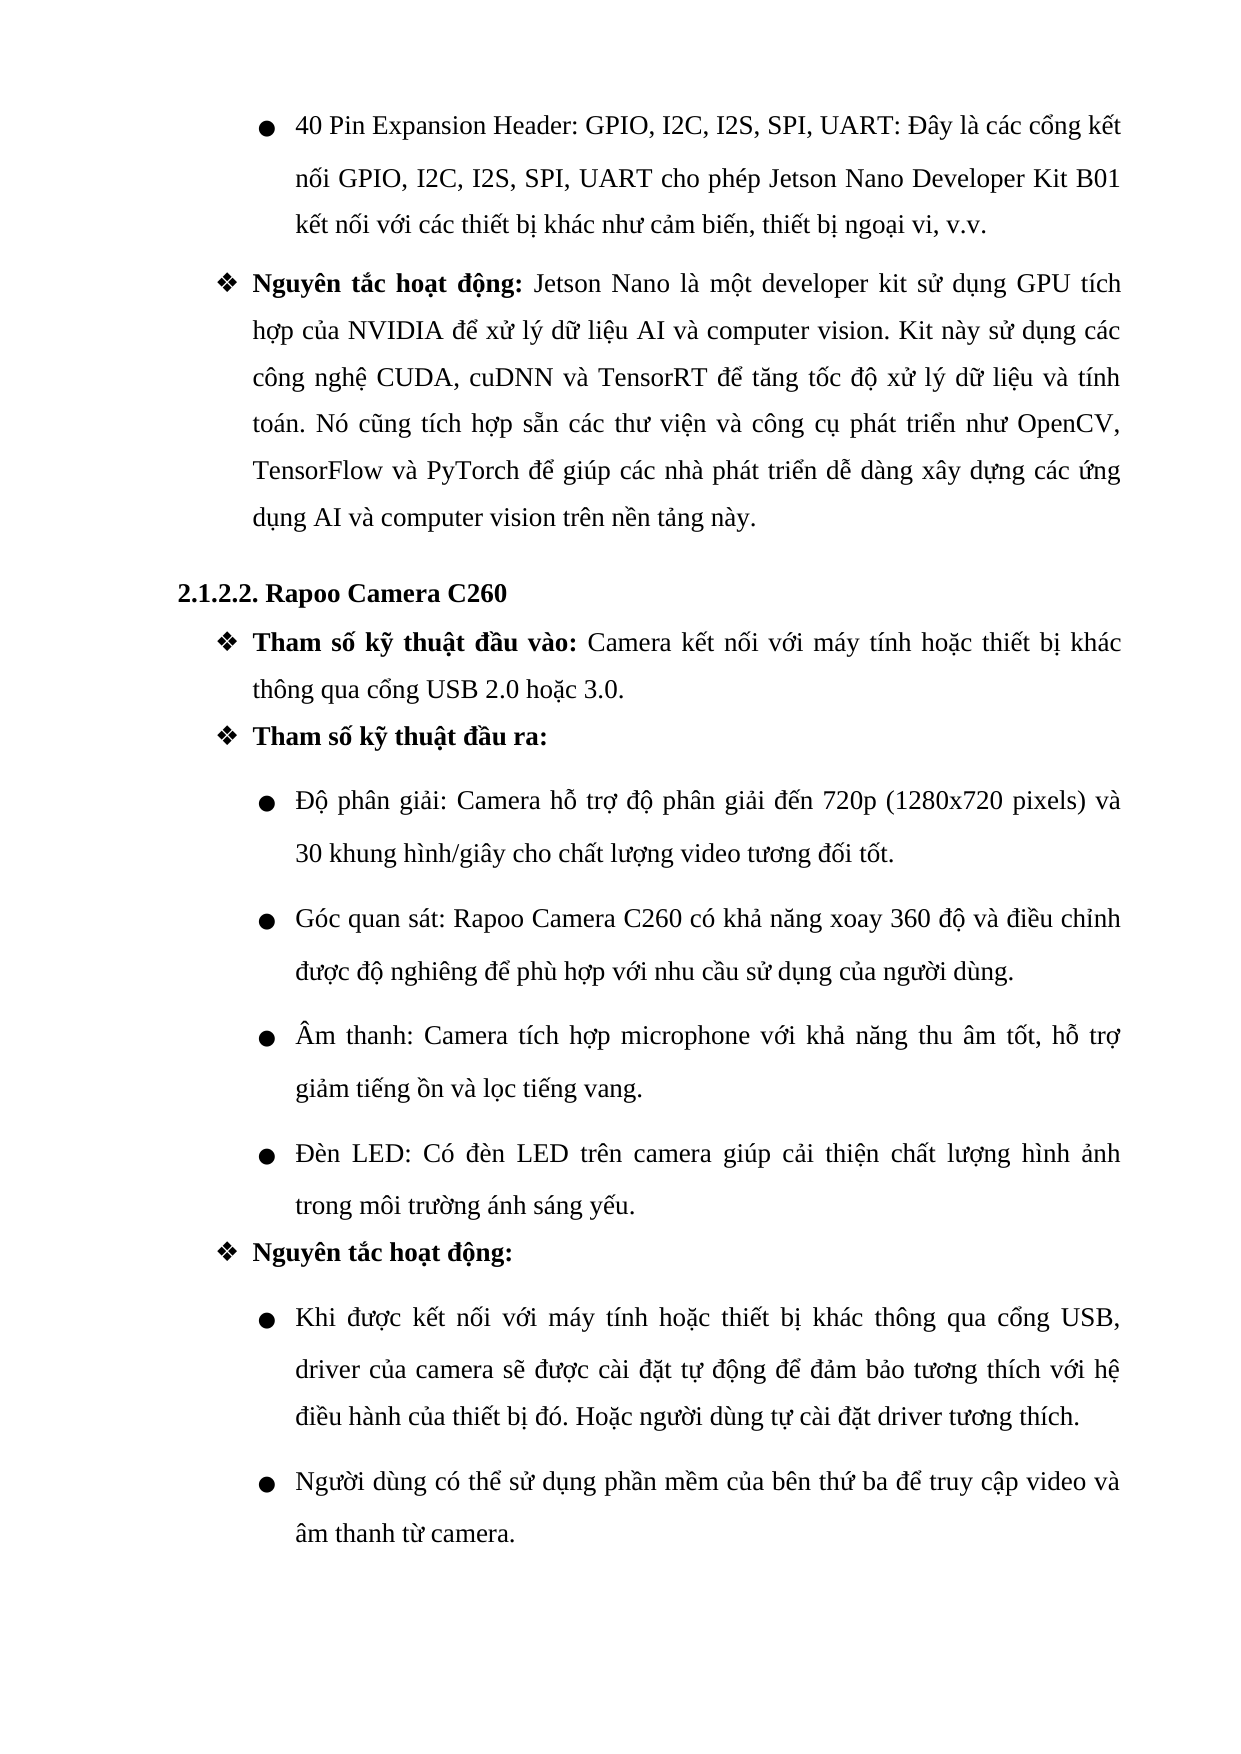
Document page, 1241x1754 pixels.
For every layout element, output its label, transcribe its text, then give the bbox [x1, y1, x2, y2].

list Nguyên tắc hoạt động: Jetson Nano là một developer kit sử dụng GPU tích hợp của NVIDIA để xử lý dữ liệu AI và computer vision. Kit này sử dụng các công nghệ CUDA, cuDNN và TensorRT để tăng tốc độ xử lý dữ liệu và tính toán. Nó cũng tích hợp sẵn các thư viện và công cụ phát triển như OpenCV, TensorFlow và PyTorch để giúp các nhà phát triển dễ dàng xây dựng các ứng dụng AI và computer vision trên nền tảng này. [215, 267, 1122, 532]
list Nguyên tắc hoạt động: [215, 1236, 1122, 1267]
list Độ phân giải: Camera hỗ trợ độ phân giải đến 720p (1280x720 pixels) và 30 khung hình/giây cho chất lượng video tương đối tốt. [258, 779, 1122, 868]
subtitle 2.1.2.2. Rapoo Camera C260 [177, 577, 1122, 608]
list 40 Pin Expansion Header: GPIO, I2C, I2S, SPI, UART: Đây là các cổng kết nối GPIO, I2C, I2S, SPI, UART cho phép Jetson Nano Developer Kit B01 kết nối với các thiết bị khác như cảm biến, thiết bị ngoại vi, v.v. [258, 103, 1122, 239]
list Tham số kỹ thuật đầu ra: [215, 720, 1122, 751]
list Người dùng có thể sử dụng phần mềm của bên thứ ba để truy cập video và âm thanh từ camera. [258, 1459, 1122, 1549]
list Góc quan sát: Rapoo Camera C260 có khả năng xoay 360 độ và điều chỉnh được độ nghiêng để phù hợp với nhu cầu sử dụng của người dùng. [258, 896, 1122, 986]
list Âm thanh: Camera tích hợp microphone với khả năng thu âm tốt, hỗ trợ giảm tiếng ồn và lọc tiếng vang. [258, 1014, 1122, 1103]
list Khi được kết nối với máy tính hoặc thiết bị khác thông qua cổng USB, driver của camera sẽ được cài đặt tự động để đảm bảo tương thích với hệ điều hành của thiết bị đó. Hoặc người dùng tự cài đặt driver tương thích. [258, 1295, 1122, 1431]
list Tham số kỹ thuật đầu vào: Camera kết nối với máy tính hoặc thiết bị khác thông qua cổng USB 2.0 hoặc 3.0. [215, 626, 1122, 704]
list Đèn LED: Có đèn LED trên camera giúp cải thiện chất lượng hình ảnh trong môi trường ánh sáng yếu. [258, 1131, 1122, 1221]
